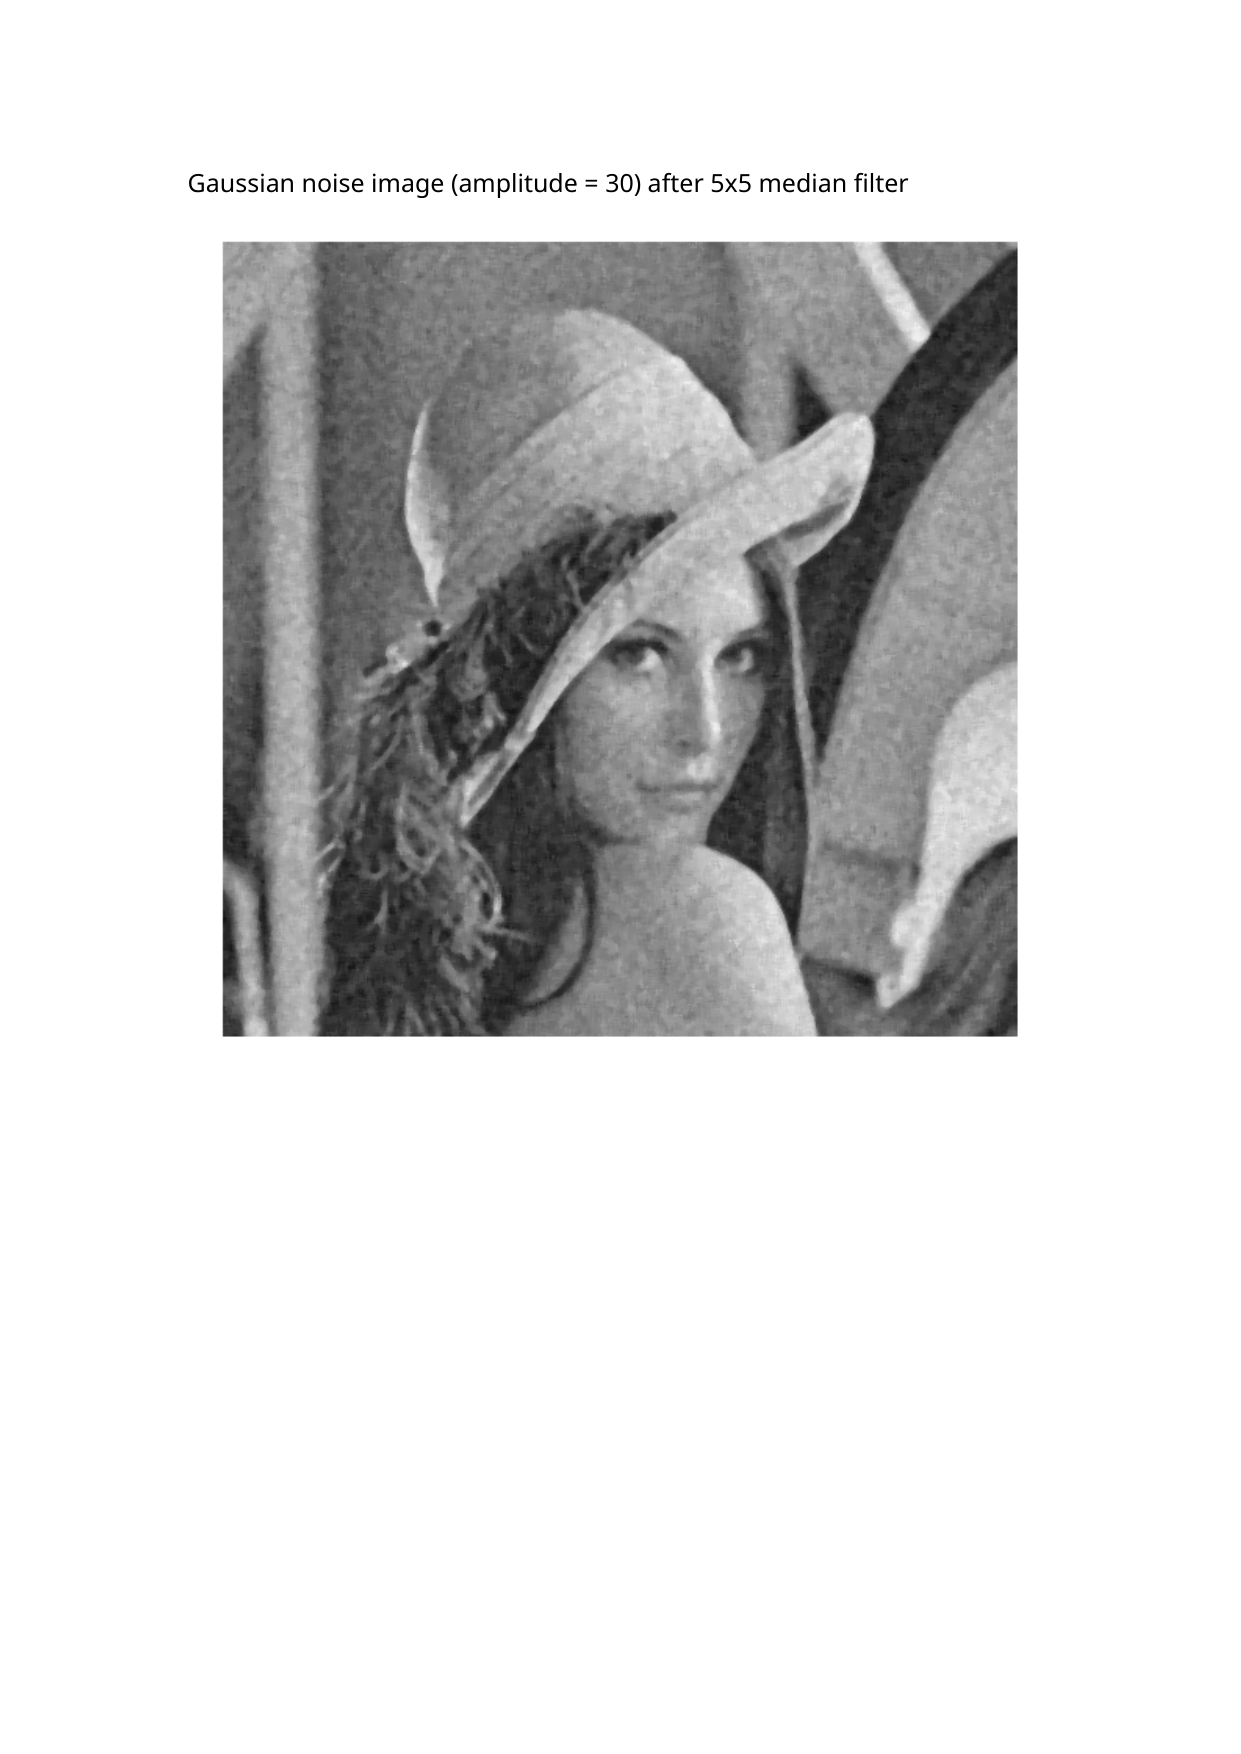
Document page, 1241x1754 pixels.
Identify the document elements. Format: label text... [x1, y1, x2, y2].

text Gaussian noise image (amplitude = 30) after 5x5 median filter [187, 164, 1053, 202]
picture [220, 239, 1020, 1040]
